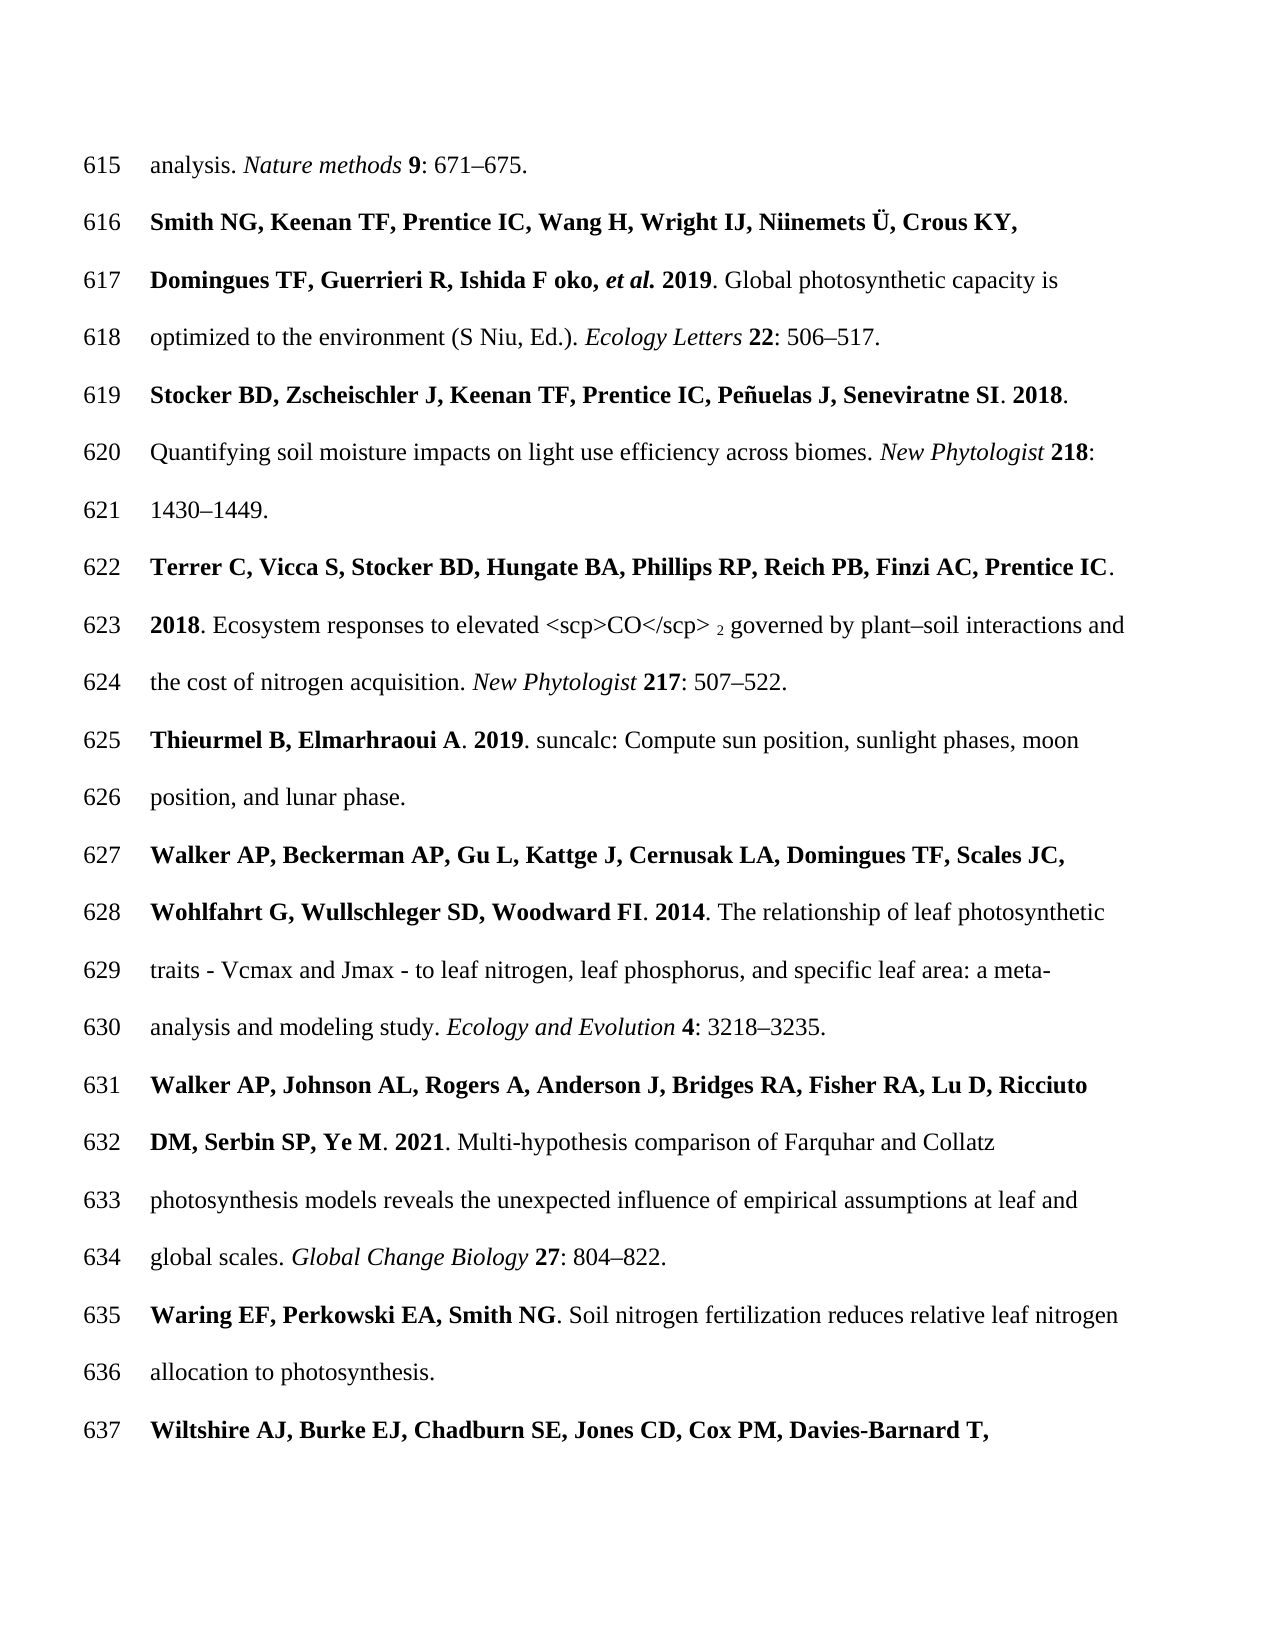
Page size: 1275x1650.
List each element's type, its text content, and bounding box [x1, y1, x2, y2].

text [150, 1415, 1125, 1444]
text Smith NG, Keenan TF, Prentice IC, Wang H, Wright IJ, Niinemets Ü, Crous KY, Domingues TF, Guerrieri R, Ishida F oko, et al. 2019. Global photosynthetic capacity is optimized to the environment (S Niu, Ed.). Ecology Letters 22: 506–517. [150, 207, 1125, 351]
text Terrer C, Vicca S, Stocker BD, Hungate BA, Phillips RP, Reich PB, Finzi AC, Prentice IC. 2018. Ecosystem responses to elevated <scp>CO</scp> 2 governed by plant–soil interactions and the cost of nitrogen acquisition. New Phytologist 217: 507–522. [150, 552, 1125, 696]
text Stocker BD, Zscheischler J, Keenan TF, Prentice IC, Peñuelas J, Seneviratne SI. 2018. Quantifying soil moisture impacts on light use efficiency across biomes. New Phytologist 218: 1430–1449. [150, 380, 1125, 524]
text Walker AP, Beckerman AP, Gu L, Kattge J, Cernusak LA, Domingues TF, Scales JC, Wohlfahrt G, Wullschleger SD, Woodward FI. 2014. The relationship of leaf photosynthetic traits - Vcmax and Jmax - to leaf nitrogen, leaf phosphorus, and specific leaf area: a meta-analysis and modeling study. Ecology and Evolution 4: 3218–3235. [150, 840, 1125, 1041]
text Walker AP, Johnson AL, Rogers A, Anderson J, Bridges RA, Fisher RA, Lu D, Ricciuto DM, Serbin SP, Ye M. 2021. Multi‐hypothesis comparison of Farquhar and Collatz photosynthesis models reveals the unexpected influence of empirical assumptions at leaf and global scales. Global Change Biology 27: 804–822. [150, 1070, 1125, 1271]
text Waring EF, Perkowski EA, Smith NG. Soil nitrogen fertilization reduces relative leaf nitrogen allocation to photosynthesis. [150, 1300, 1125, 1386]
text Thieurmel B, Elmarhraoui A. 2019. suncalc: Compute sun position, sunlight phases, moon position, and lunar phase. [150, 725, 1125, 811]
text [150, 150, 1125, 179]
